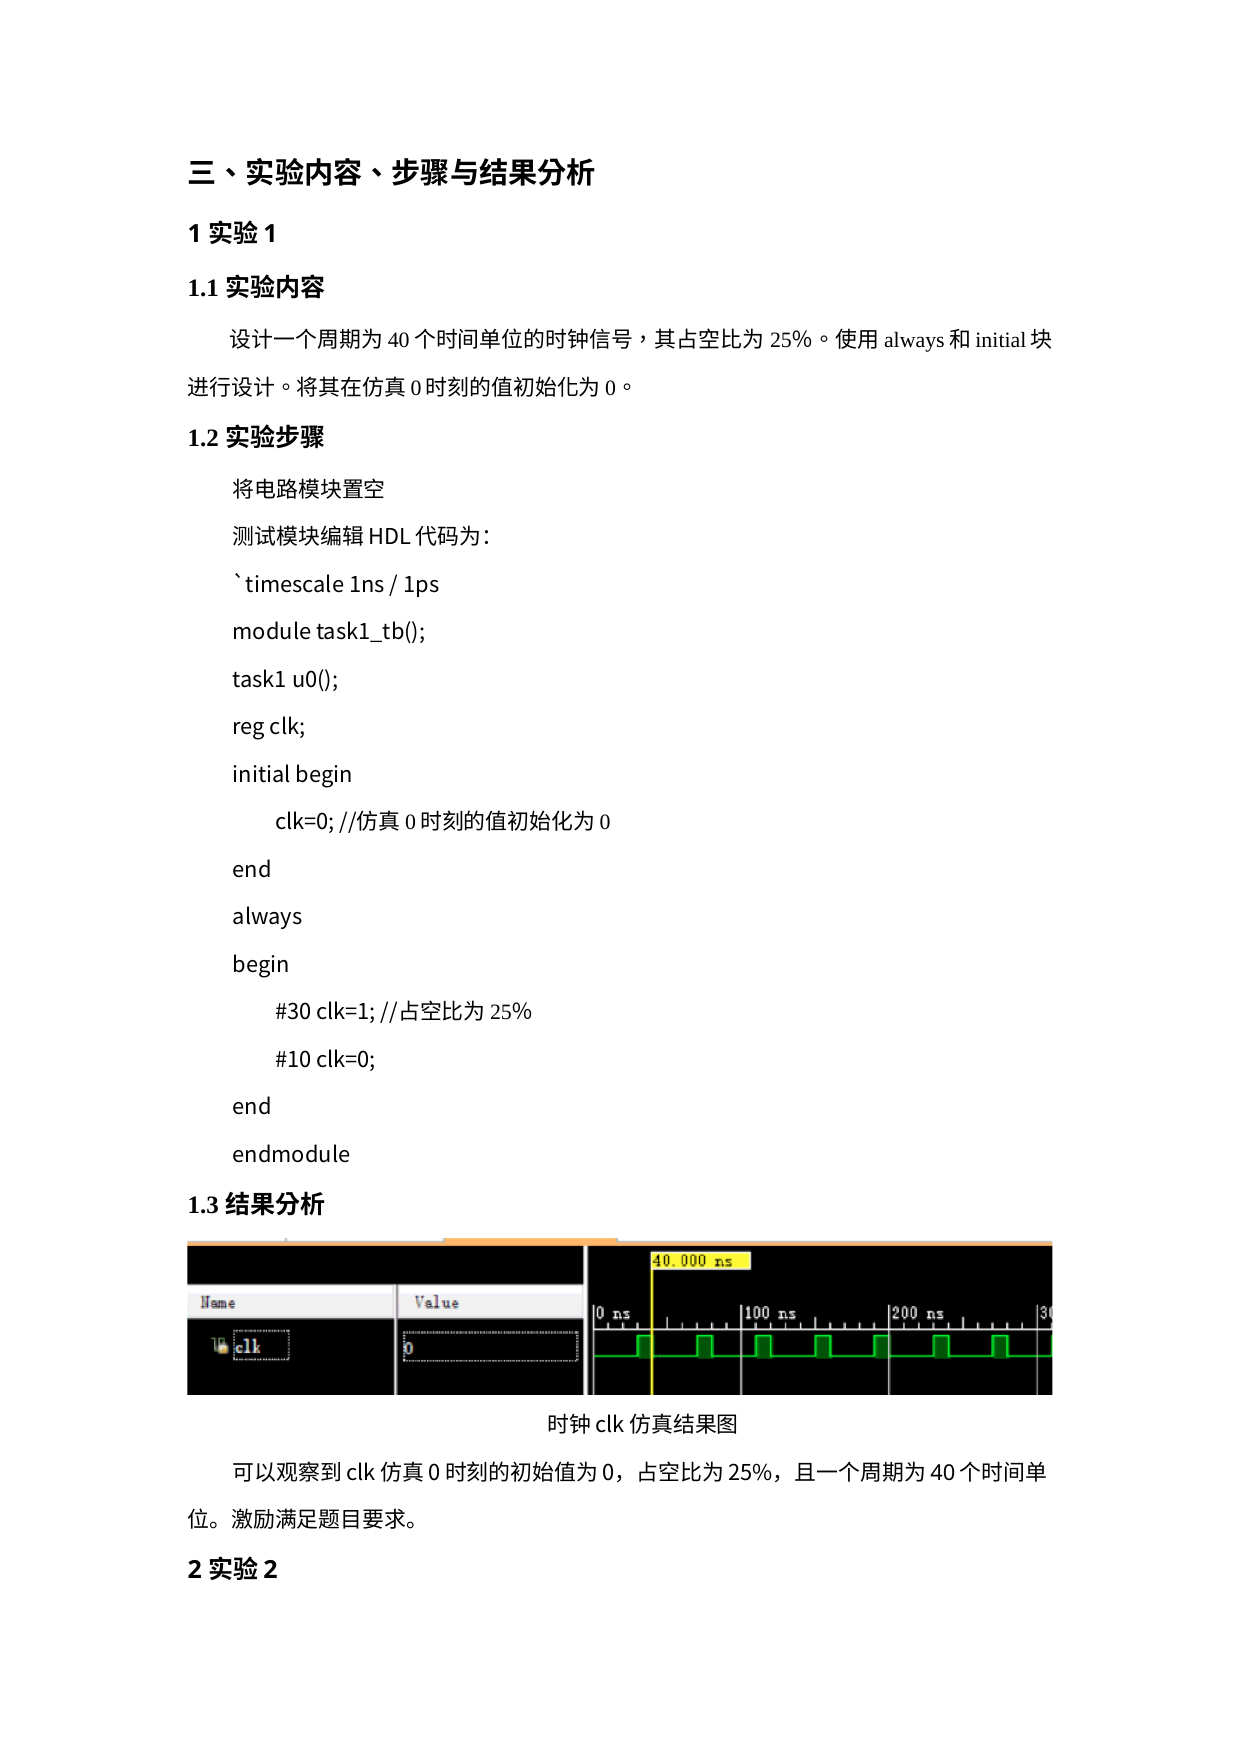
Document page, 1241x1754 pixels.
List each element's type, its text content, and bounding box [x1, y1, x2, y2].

text initial begin [187, 757, 1053, 788]
text 将电路模块置空 [187, 472, 1053, 503]
picture [187, 1238, 1053, 1395]
text module task1_tb(); [187, 614, 1053, 646]
text clk=0; //仿真0时刻的值初始化为0 [187, 804, 1053, 836]
text 1.3 结果分析 [187, 1184, 1053, 1220]
text reg clk; [187, 709, 1053, 741]
text 1.1 实验内容 [187, 268, 1053, 304]
text 可以观察到clk仿真0时刻的初始值为0，占空比为25%，且一个周期为40个时间单位。激励满足题目要求。 [187, 1454, 1053, 1534]
text task1 u0(); [187, 662, 1053, 693]
text end [187, 1089, 1053, 1121]
text 1 实验1 [187, 213, 1053, 250]
text 时钟clk仿真结果图 [187, 1407, 1053, 1439]
text #30 clk=1; //占空比为25％ [187, 994, 1053, 1026]
text 设计一个周期为40个时间单位的时钟信号，其占空比为25％。使用always和initial块进行设计。将其在仿真0时刻的值初始化为0。 [187, 322, 1053, 401]
text begin [187, 947, 1053, 978]
text end [187, 852, 1053, 883]
text 1.2 实验步骤 [187, 417, 1053, 453]
text always [187, 899, 1053, 931]
text 测试模块编辑HDL代码为： [187, 519, 1053, 551]
text 2 实验2 [187, 1550, 1053, 1586]
text #10 clk=0; [187, 1042, 1053, 1073]
text endmodule [187, 1137, 1053, 1168]
text 三、实验内容、步骤与结果分析 [187, 150, 1053, 192]
text `timescale 1ns / 1ps [187, 567, 1053, 598]
